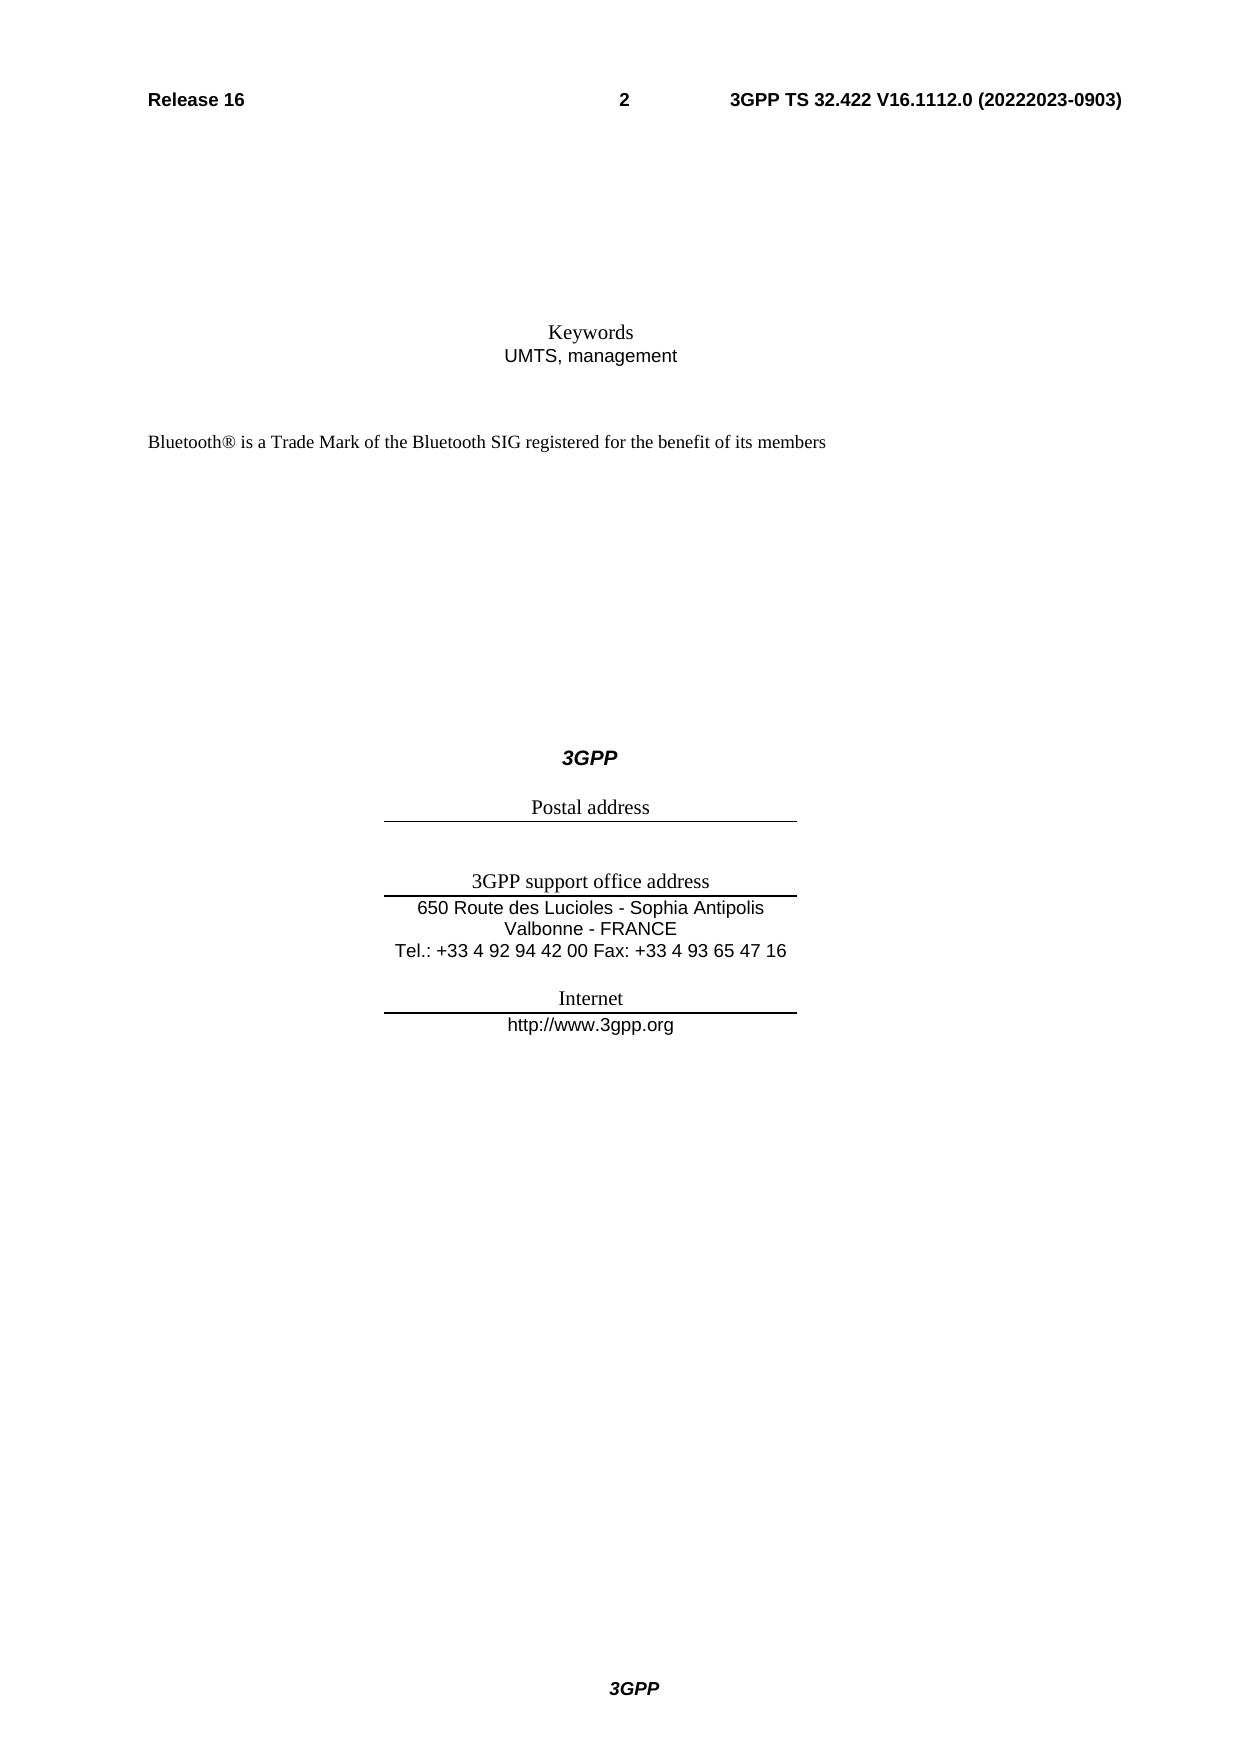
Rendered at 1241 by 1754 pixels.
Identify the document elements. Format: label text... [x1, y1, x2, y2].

text Bluetooth® is a Trade Mark of the Bluetooth SIG registered for the benefit of its members [148, 431, 1122, 453]
